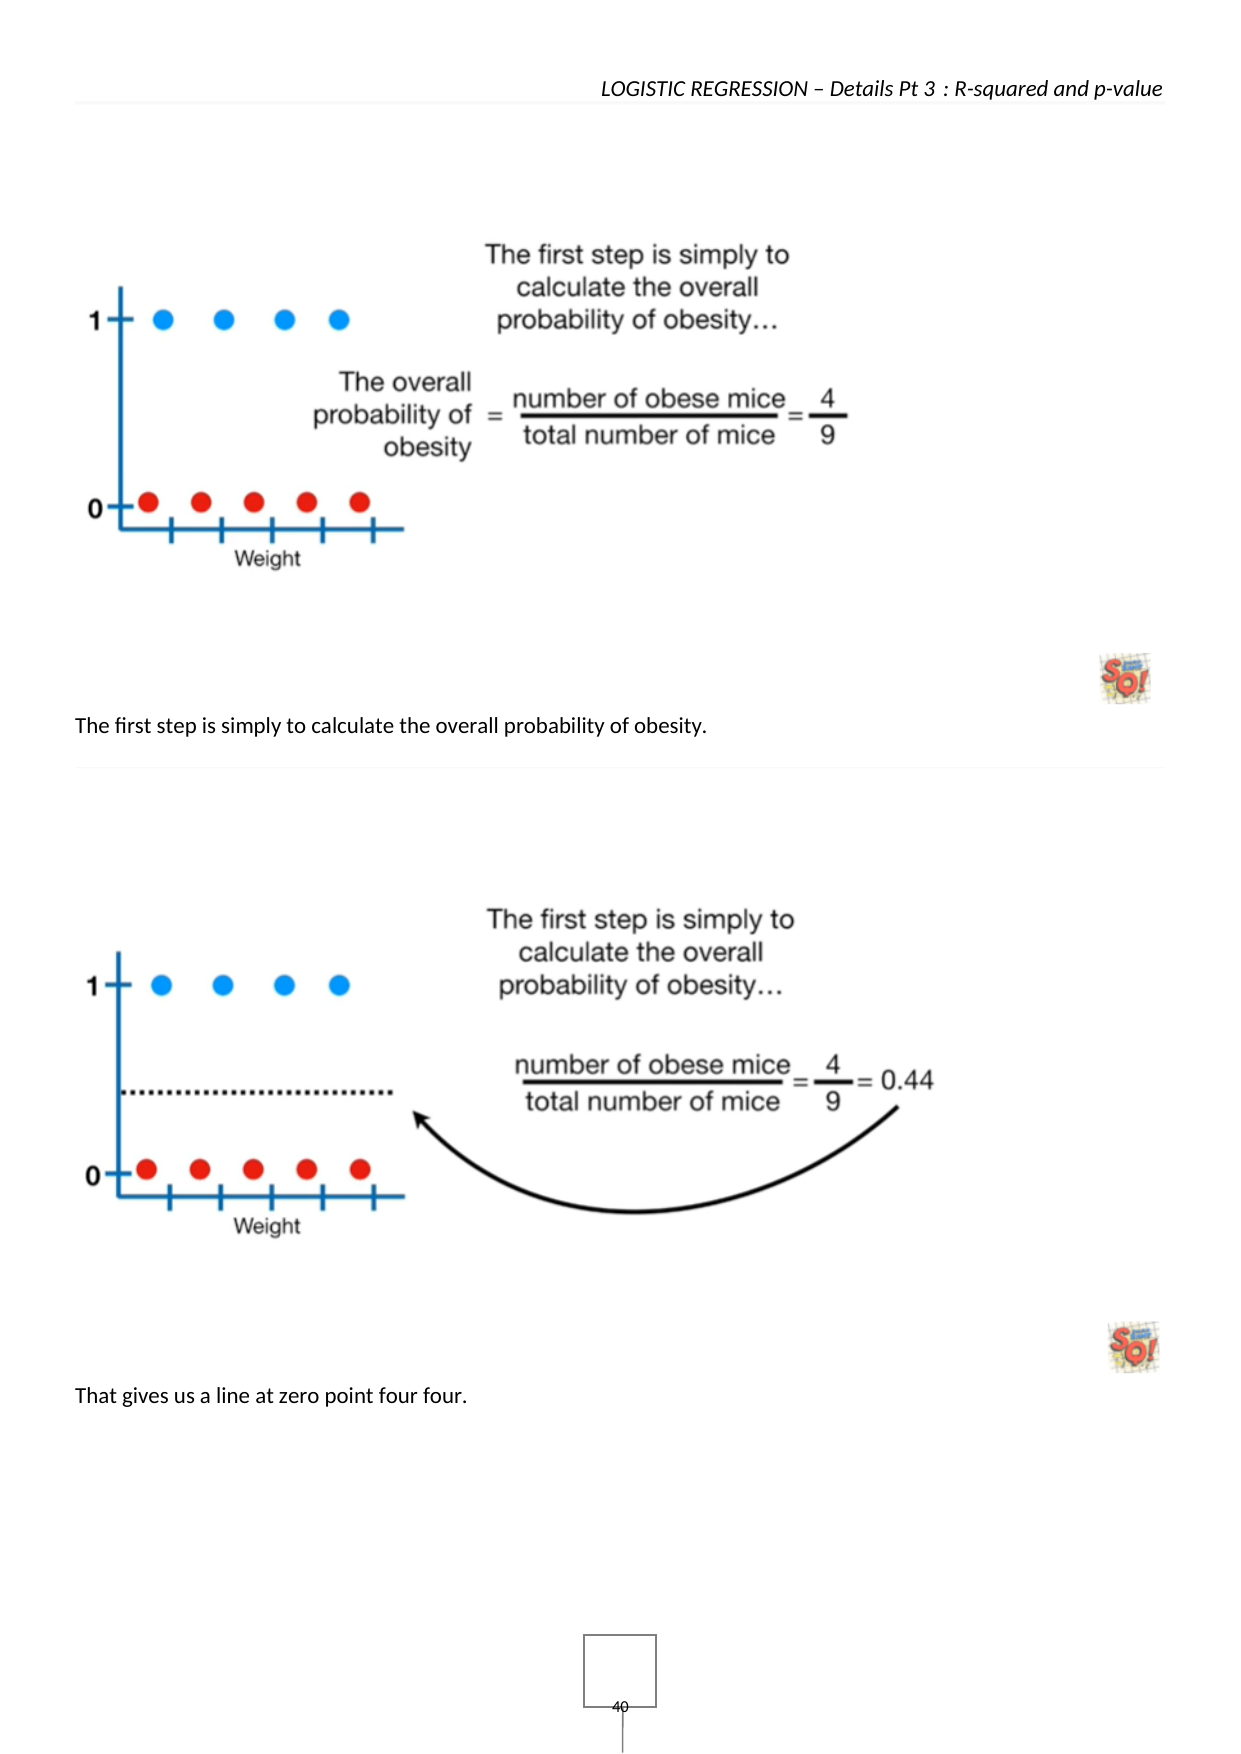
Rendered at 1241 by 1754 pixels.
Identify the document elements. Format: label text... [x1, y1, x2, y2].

picture [75, 767, 1166, 1381]
picture [75, 101, 1166, 712]
text That gives us a line at zero point four four. [75, 1381, 1165, 1409]
text The first step is simply to calculate the overall probability of obesity. [75, 712, 1165, 739]
